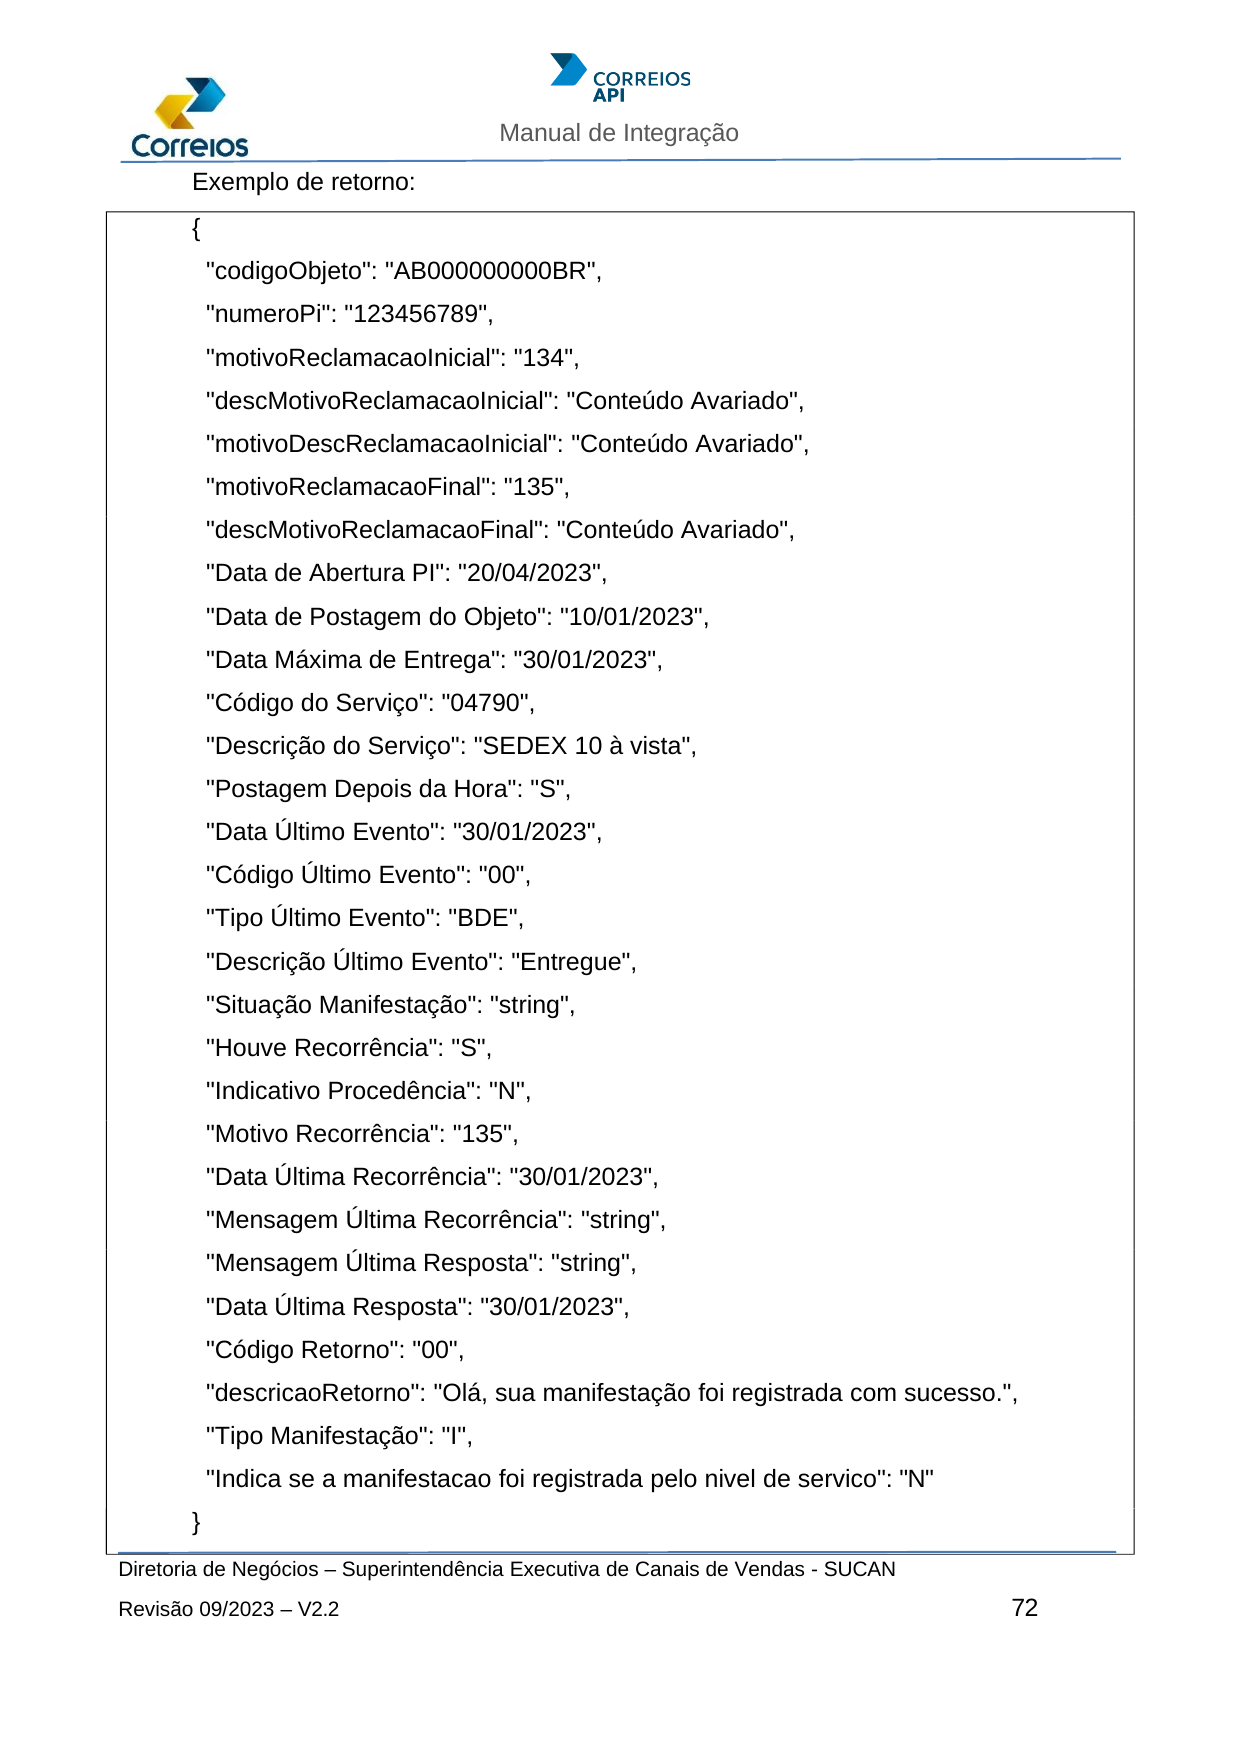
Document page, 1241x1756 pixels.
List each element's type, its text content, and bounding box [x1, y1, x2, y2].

text "Descrição do Serviço": "SEDEX 10 à vista", "Postagem Depois da Hora": "S", [206, 731, 741, 803]
text } [192, 1507, 1144, 1536]
text { [192, 213, 1144, 242]
text Exemplo de retorno: [192, 167, 1144, 196]
text "Tipo Último Evento": "BDE", "Descrição Último Evento": "Entregue", "Situação Manifestação": "string", "Houve Recorrência": "S", [206, 903, 642, 1062]
text "Data de Postagem do Objeto": "10/01/2023", "Data Máxima de Entrega": "30/01/2023", "Código do Serviço": "04790", [206, 601, 741, 716]
picture [550, 53, 691, 102]
text "Data Último Evento": "30/01/2023", "Código Último Evento": "00", [206, 817, 684, 889]
text "descricaoRetorno": "Olá, sua manifestação foi registrada com sucesso.", "Tipo Manifestação": "I", [206, 1378, 1063, 1450]
text "motivoReclamacaoInicial": "134", "descMotivoReclamacaoInicial": "Conteúdo Avariado", "motivoDescReclamacaoInicial": "Conteúdo Avariado", "motivoReclamacaoFinal": "135", "descMotivoReclamacaoFinal": "Conteúdo Avariado", "Data de Abertura PI": "20/04/2023", [206, 343, 855, 587]
text "Data Última Recorrência": "30/01/2023", "Mensagem Última Recorrência": "string", "Mensagem Última Resposta": "string", "Data Última Resposta": "30/01/2023", "Código Retorno": "00", [206, 1162, 684, 1363]
text "codigoObjeto": "AB000000000BR", "numeroPi": "123456789", [206, 256, 684, 328]
picture [128, 69, 250, 158]
text "Indicativo Procedência": "N", "Motivo Recorrência": "135", [206, 1076, 592, 1148]
text "Indica se a manifestacao foi registrada pelo nivel de servico": "N" [206, 1464, 1144, 1493]
